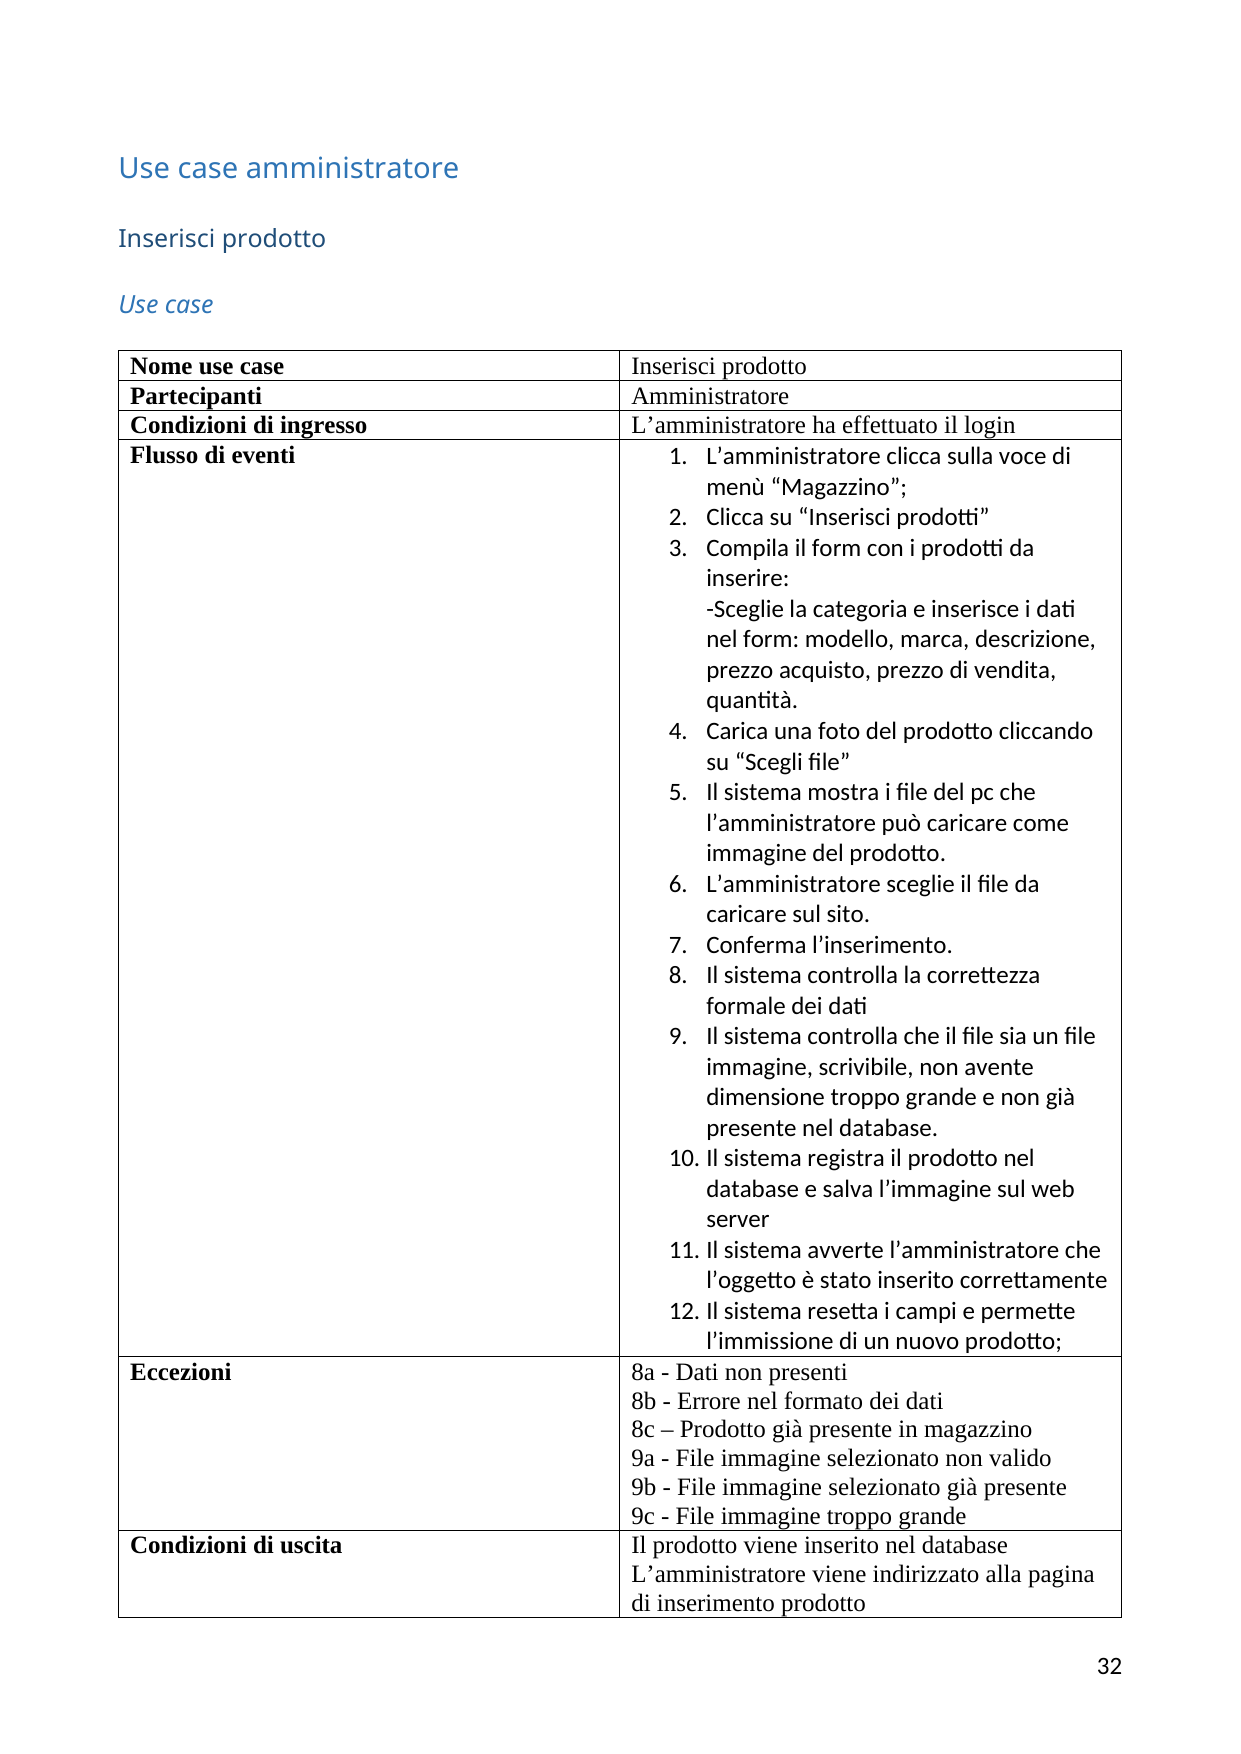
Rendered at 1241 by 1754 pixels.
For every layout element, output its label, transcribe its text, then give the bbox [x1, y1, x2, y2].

subtitle Use case [118, 287, 1122, 321]
table_cell Condizioni di ingresso [119, 411, 619, 439]
table_header Nome use case [119, 351, 619, 380]
subtitle Inserisci prodotto [118, 220, 1122, 254]
subtitle Use case amministratore [118, 148, 1122, 187]
table_cell L’amministratore clicca sulla voce di menù “Magazzino”; Clicca su “Inserisci prodotti” Compila il form con i prodotti da inserire: -Sceglie la categoria e inserisce i dati nel form: modello, marca, descrizione, prezzo acquisto, prezzo di vendita, quantità. Carica una foto del prodotto cliccando su “Scegli file” Il sistema mostra i file del pc che l’amministratore può caricare come immagine del prodotto. L’amministratore sceglie il file da caricare sul sito. Conferma l’inserimento. Il sistema controlla la correttezza formale dei dati Il sistema controlla che il file sia un file immagine, scrivibile, non avente dimensione troppo grande e non già presente nel database. Il sistema registra il prodotto nel database e salva l’immagine sul web server Il sistema avverte l’amministratore che l’oggetto è stato inserito correttamente Il sistema resetta i campi e permette l’immissione di un nuovo prodotto; [620, 440, 1121, 1356]
table_cell Partecipanti [119, 381, 619, 409]
table_cell L’amministratore ha effettuato il login [620, 411, 1121, 439]
table_header Inserisci prodotto [620, 351, 1121, 380]
table_cell Eccezioni [119, 1357, 619, 1529]
table_cell Flusso di eventi [119, 440, 619, 1356]
table_cell Condizioni di uscita [119, 1531, 619, 1617]
table_cell Amministratore [620, 381, 1121, 409]
table_cell 8a - Dati non presenti 8b - Errore nel formato dei dati 8c – Prodotto già presente in magazzino 9a - File immagine selezionato non valido 9b - File immagine selezionato già presente 9c - File immagine troppo grande [620, 1357, 1121, 1529]
table_cell Il prodotto viene inserito nel database L’amministratore viene indirizzato alla pagina di inserimento prodotto [620, 1531, 1121, 1617]
